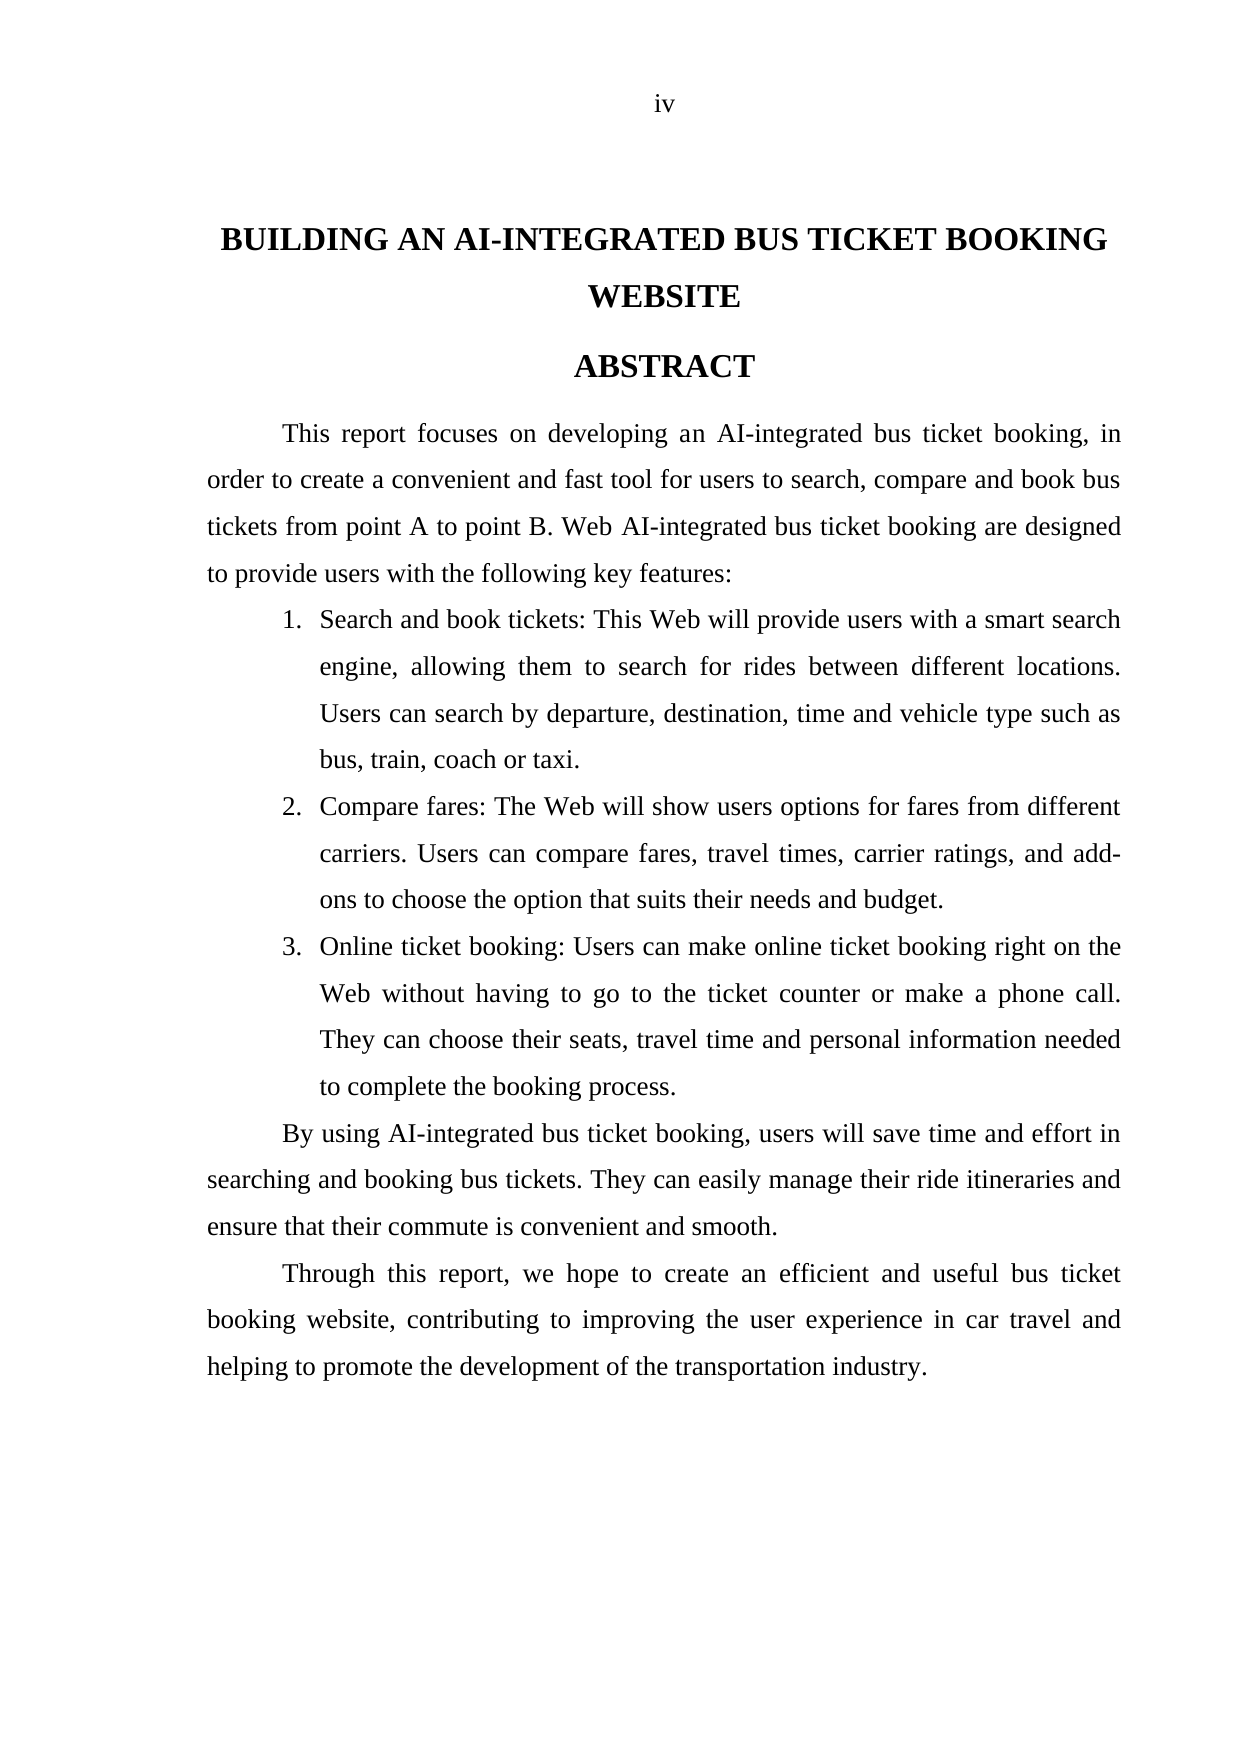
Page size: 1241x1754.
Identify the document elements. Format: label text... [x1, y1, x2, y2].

list Compare fares: The Web will show users options for fares from different carriers. Users can compare fares, travel times, carrier ratings, and add-ons to choose the option that suits their needs and budget. [282, 790, 1122, 914]
text By using AI-integrated bus ticket booking, users will save time and effort in searching and booking bus tickets. They can easily manage their ride itineraries and ensure that their commute is convenient and smooth. [207, 1117, 1122, 1241]
list Search and book tickets: This Web will provide users with a smart search engine, allowing them to search for rides between different locations. Users can search by departure, destination, time and vehicle type such as bus, train, coach or taxi. [282, 603, 1122, 774]
text Through this report, we hope to create an efficient and useful bus ticket booking website, contributing to improving the user experience in car travel and helping to promote the development of the transportation industry. [207, 1257, 1122, 1381]
list Online ticket booking: Users can make online ticket booking right on the Web without having to go to the ticket counter or make a phone call. They can choose their seats, travel time and personal information needed to complete the booking process. [282, 930, 1122, 1101]
text BUILDING AN AI-INTEGRATED BUS TICKET BOOKING WEBSITE [207, 219, 1122, 315]
text ABSTRACT [207, 347, 1122, 385]
text This report focuses on developing an AI-integrated bus ticket booking, in order to create a convenient and fast tool for users to search, compare and book bus tickets from point A to point B. Web AI-integrated bus ticket booking are designed to provide users with the following key features: [207, 417, 1122, 588]
